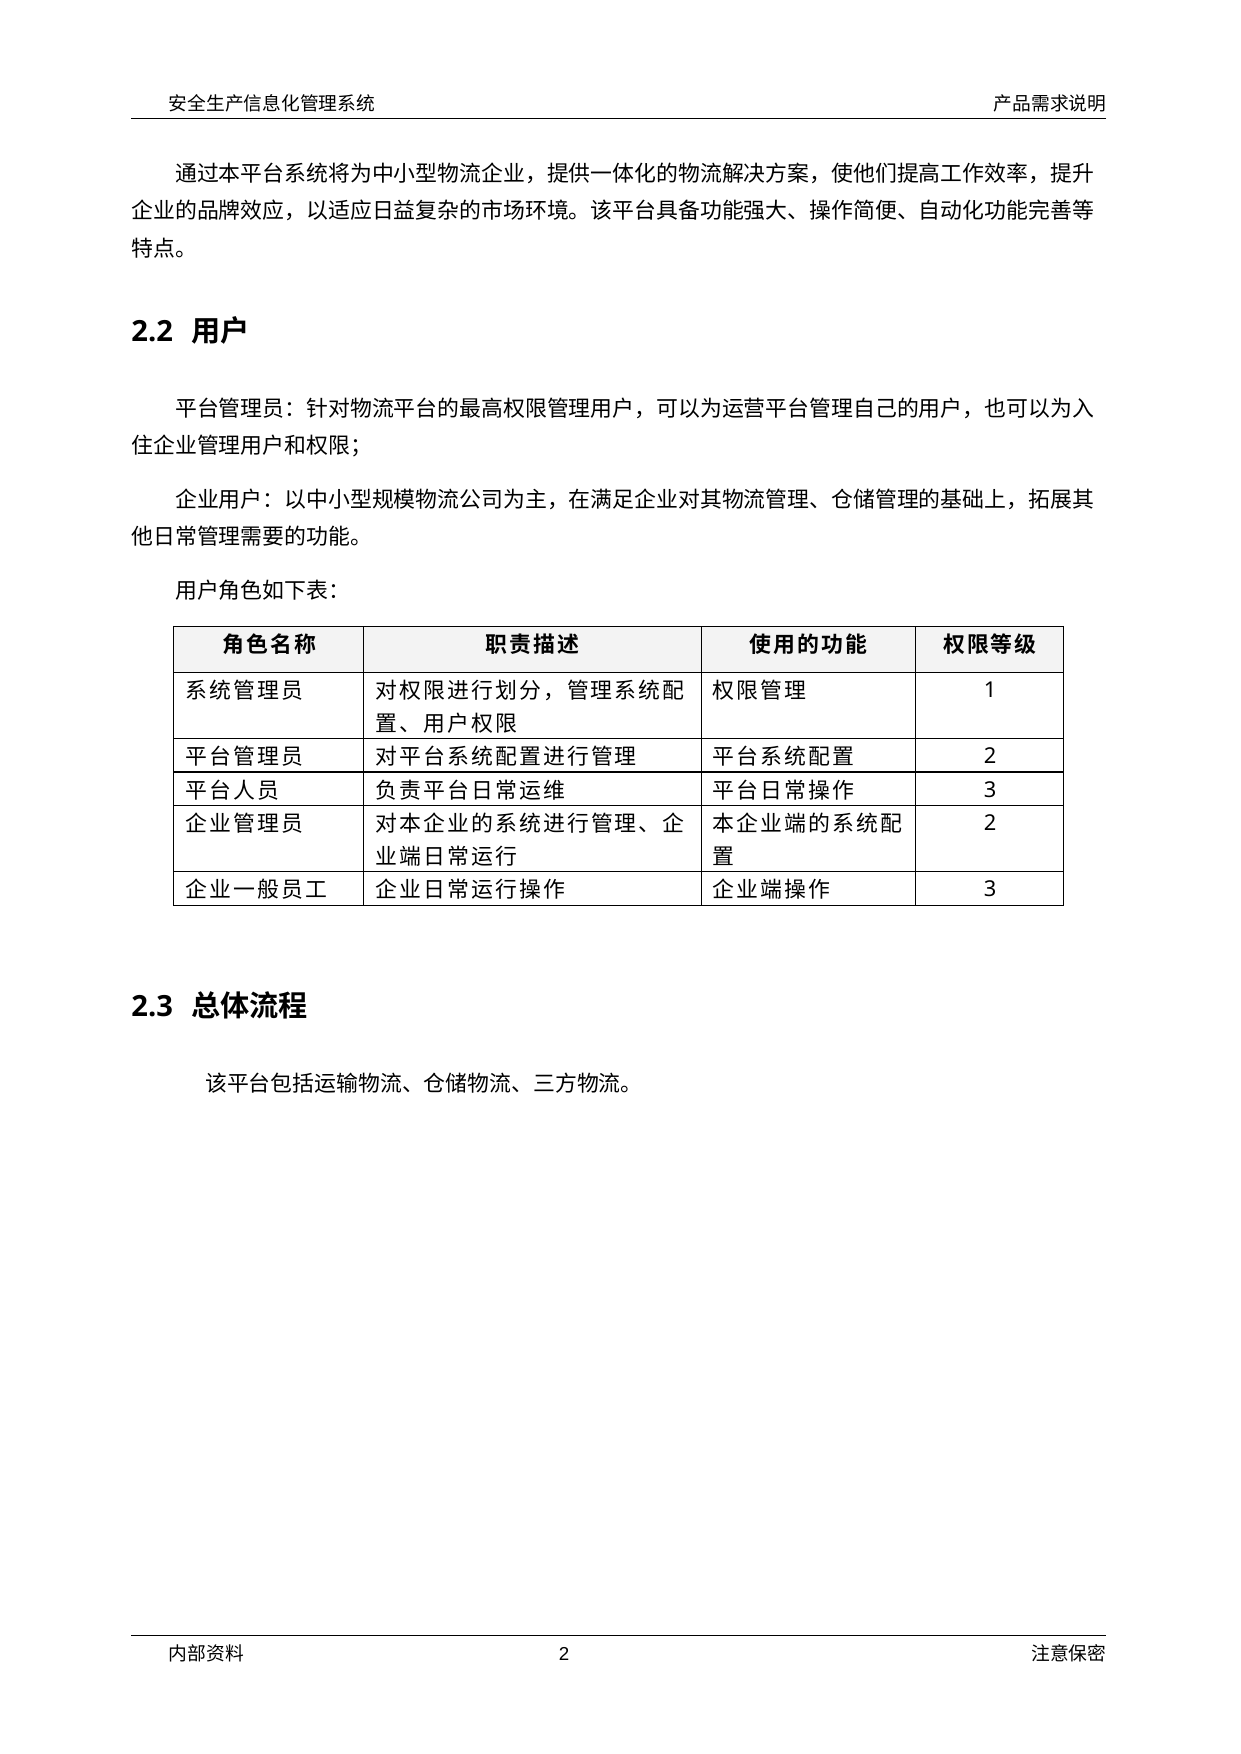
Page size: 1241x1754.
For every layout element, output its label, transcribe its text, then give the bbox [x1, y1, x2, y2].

table_cell 1 [916, 673, 1063, 738]
table_cell 平台日常操作 [702, 773, 915, 805]
text 用户角色如下表： [131, 572, 1106, 605]
table_cell 对权限进行划分，管理系统配置、用户权限 [364, 673, 701, 738]
text 企业用户：以中小型规模物流公司为主，在满足企业对其物流管理、仓储管理的基础上，拓展其他日常管理需要的功能。 [131, 482, 1106, 551]
table_cell 2 [916, 806, 1063, 871]
table_cell 3 [916, 773, 1063, 805]
table_cell 企业日常运行操作 [364, 872, 701, 904]
table_header 职责描述 [364, 627, 701, 672]
table_header 使用的功能 [702, 627, 915, 672]
table_cell 企业管理员 [174, 806, 363, 871]
table_header 角色名称 [174, 627, 363, 672]
subtitle 用户 [131, 297, 1106, 362]
table_cell 本企业端的系统配置 [702, 806, 915, 871]
table_cell 权限管理 [702, 673, 915, 738]
table_cell 企业一般员工 [174, 872, 363, 904]
table_cell 对平台系统配置进行管理 [364, 739, 701, 771]
subtitle 总体流程 [131, 972, 1106, 1037]
table_cell 企业端操作 [702, 872, 915, 904]
table_header 权限等级 [916, 627, 1063, 672]
text 平台管理员：针对物流平台的最高权限管理用户，可以为运营平台管理自己的用户，也可以为入住企业管理用户和权限； [131, 391, 1106, 461]
text 通过本平台系统将为中小型物流企业，提供一体化的物流解决方案，使他们提高工作效率，提升企业的品牌效应，以适应日益复杂的市场环境。该平台具备功能强大、操作简便、自动化功能完善等特点。 [131, 156, 1106, 263]
table_cell 2 [916, 739, 1063, 771]
table_cell 系统管理员 [174, 673, 363, 738]
table_cell 3 [916, 872, 1063, 904]
table_cell 平台系统配置 [702, 739, 915, 771]
table_cell 平台人员 [174, 773, 363, 805]
table_cell 对本企业的系统进行管理、企业端日常运行 [364, 806, 701, 871]
table_cell 平台管理员 [174, 739, 363, 771]
table_cell 负责平台日常运维 [364, 773, 701, 805]
text 该平台包括运输物流、仓储物流、三方物流。 [131, 1066, 1106, 1098]
